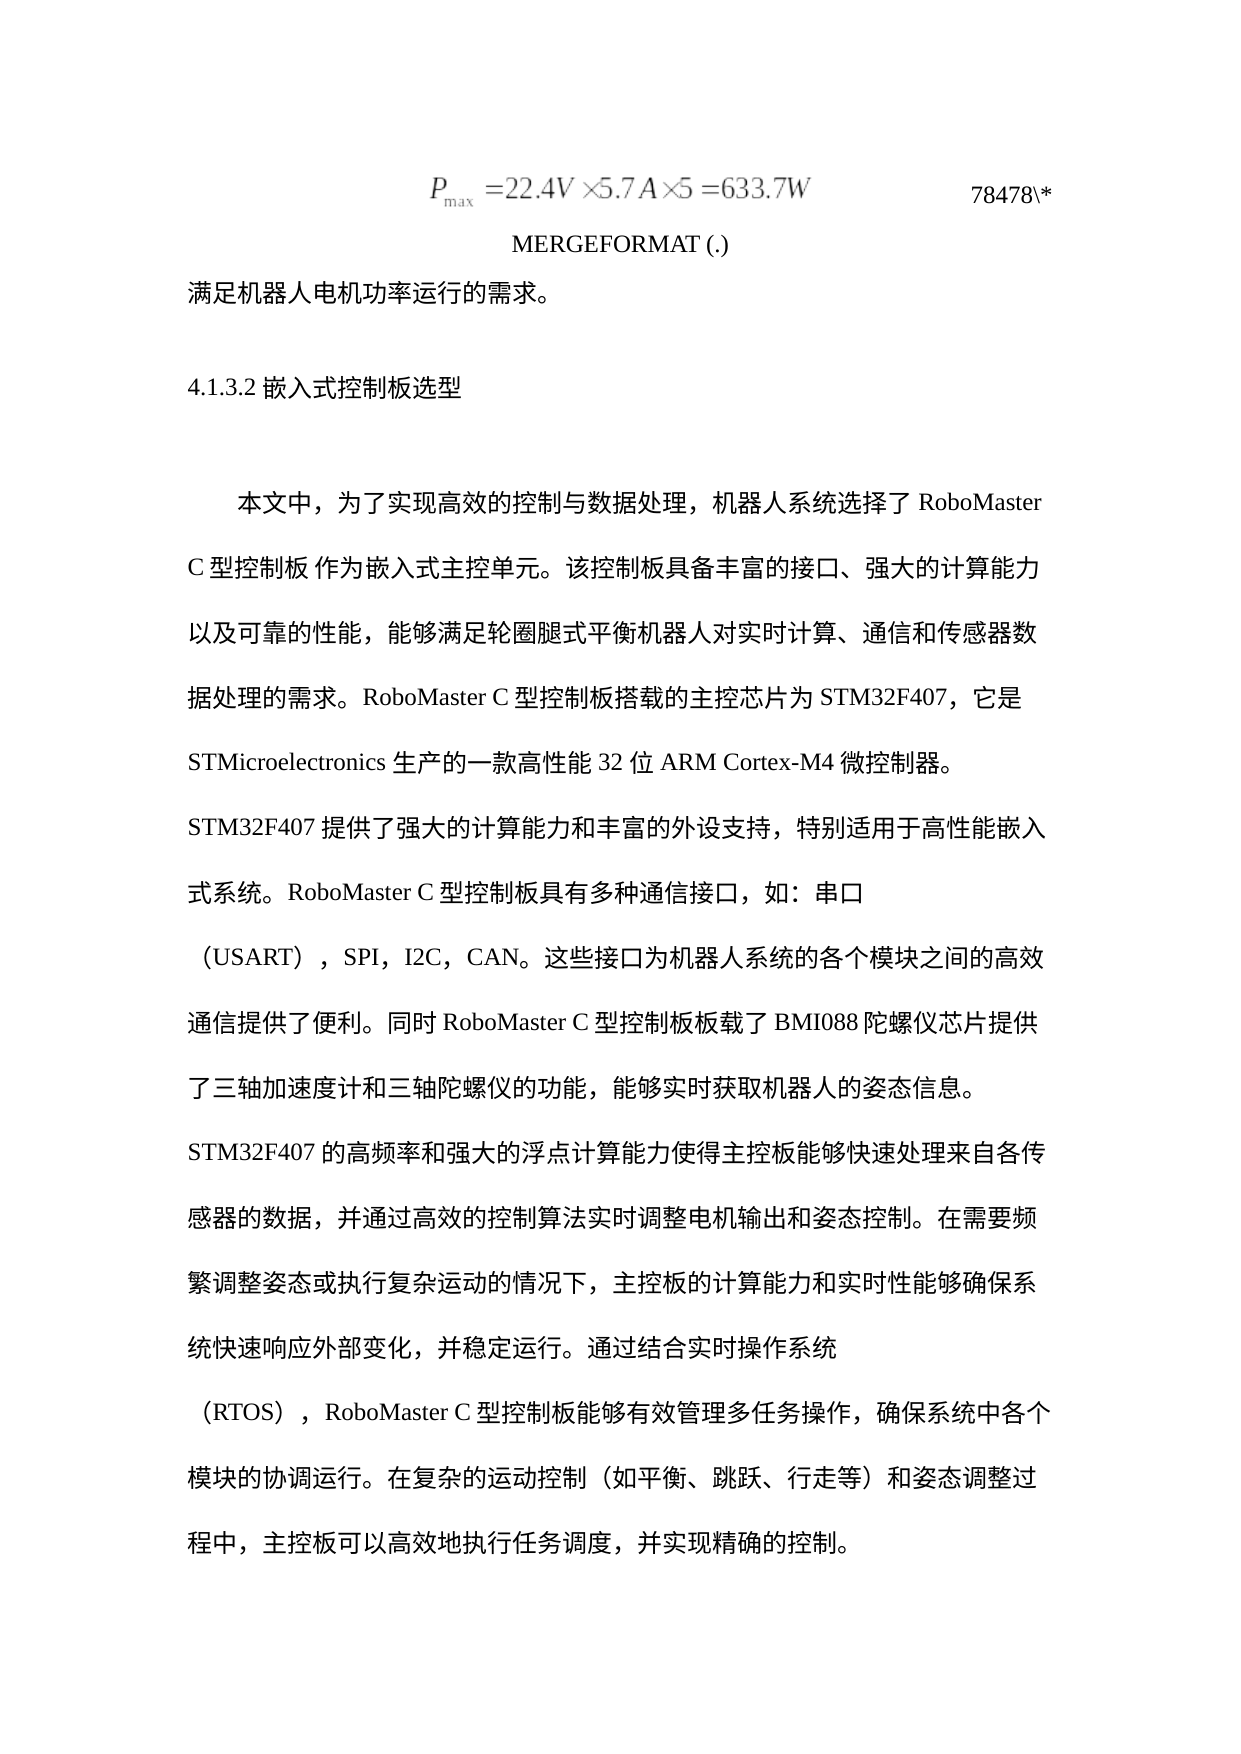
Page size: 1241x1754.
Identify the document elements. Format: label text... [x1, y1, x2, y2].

text 满足机器人电机功率运行的需求。 [187, 259, 1053, 324]
text 本文中，为了实现高效的控制与数据处理，机器人系统选择了 RoboMaster C型控制板 作为嵌入式主控单元。该控制板具备丰富的接口、强大的计算能力以及可靠的性能，能够满足轮圈腿式平衡机器人对实时计算、通信和传感器数据处理的需求。RoboMaster C型控制板搭载的主控芯片为 STM32F407，它是 STMicroelectronics 生产的一款高性能 32 位 ARM Cortex-M4 微控制器。STM32F407 提供了强大的计算能力和丰富的外设支持，特别适用于高性能嵌入式系统。RoboMaster C型控制板具有多种通信接口，如：串口（USART），SPI，I2C，CAN。这些接口为机器人系统的各个模块之间的高效通信提供了便利。同时RoboMaster C型控制板板载了BMI088陀螺仪芯片提供了三轴加速度计和三轴陀螺仪的功能，能够实时获取机器人的姿态信息。STM32F407 的高频率和强大的浮点计算能力使得主控板能够快速处理来自各传感器的数据，并通过高效的控制算法实时调整电机输出和姿态控制。在需要频繁调整姿态或执行复杂运动的情况下，主控板的计算能力和实时性能够确保系统快速响应外部变化，并稳定运行。通过结合实时操作系统（RTOS），RoboMaster C型控制板能够有效管理多任务操作，确保系统中各个模块的协调运行。在复杂的运动控制（如平衡、跳跃、行走等）和姿态调整过程中，主控板可以高效地执行任务调度，并实现精确的控制。 [187, 469, 1053, 1574]
subtitle 嵌入式控制板选型 [187, 354, 1053, 419]
